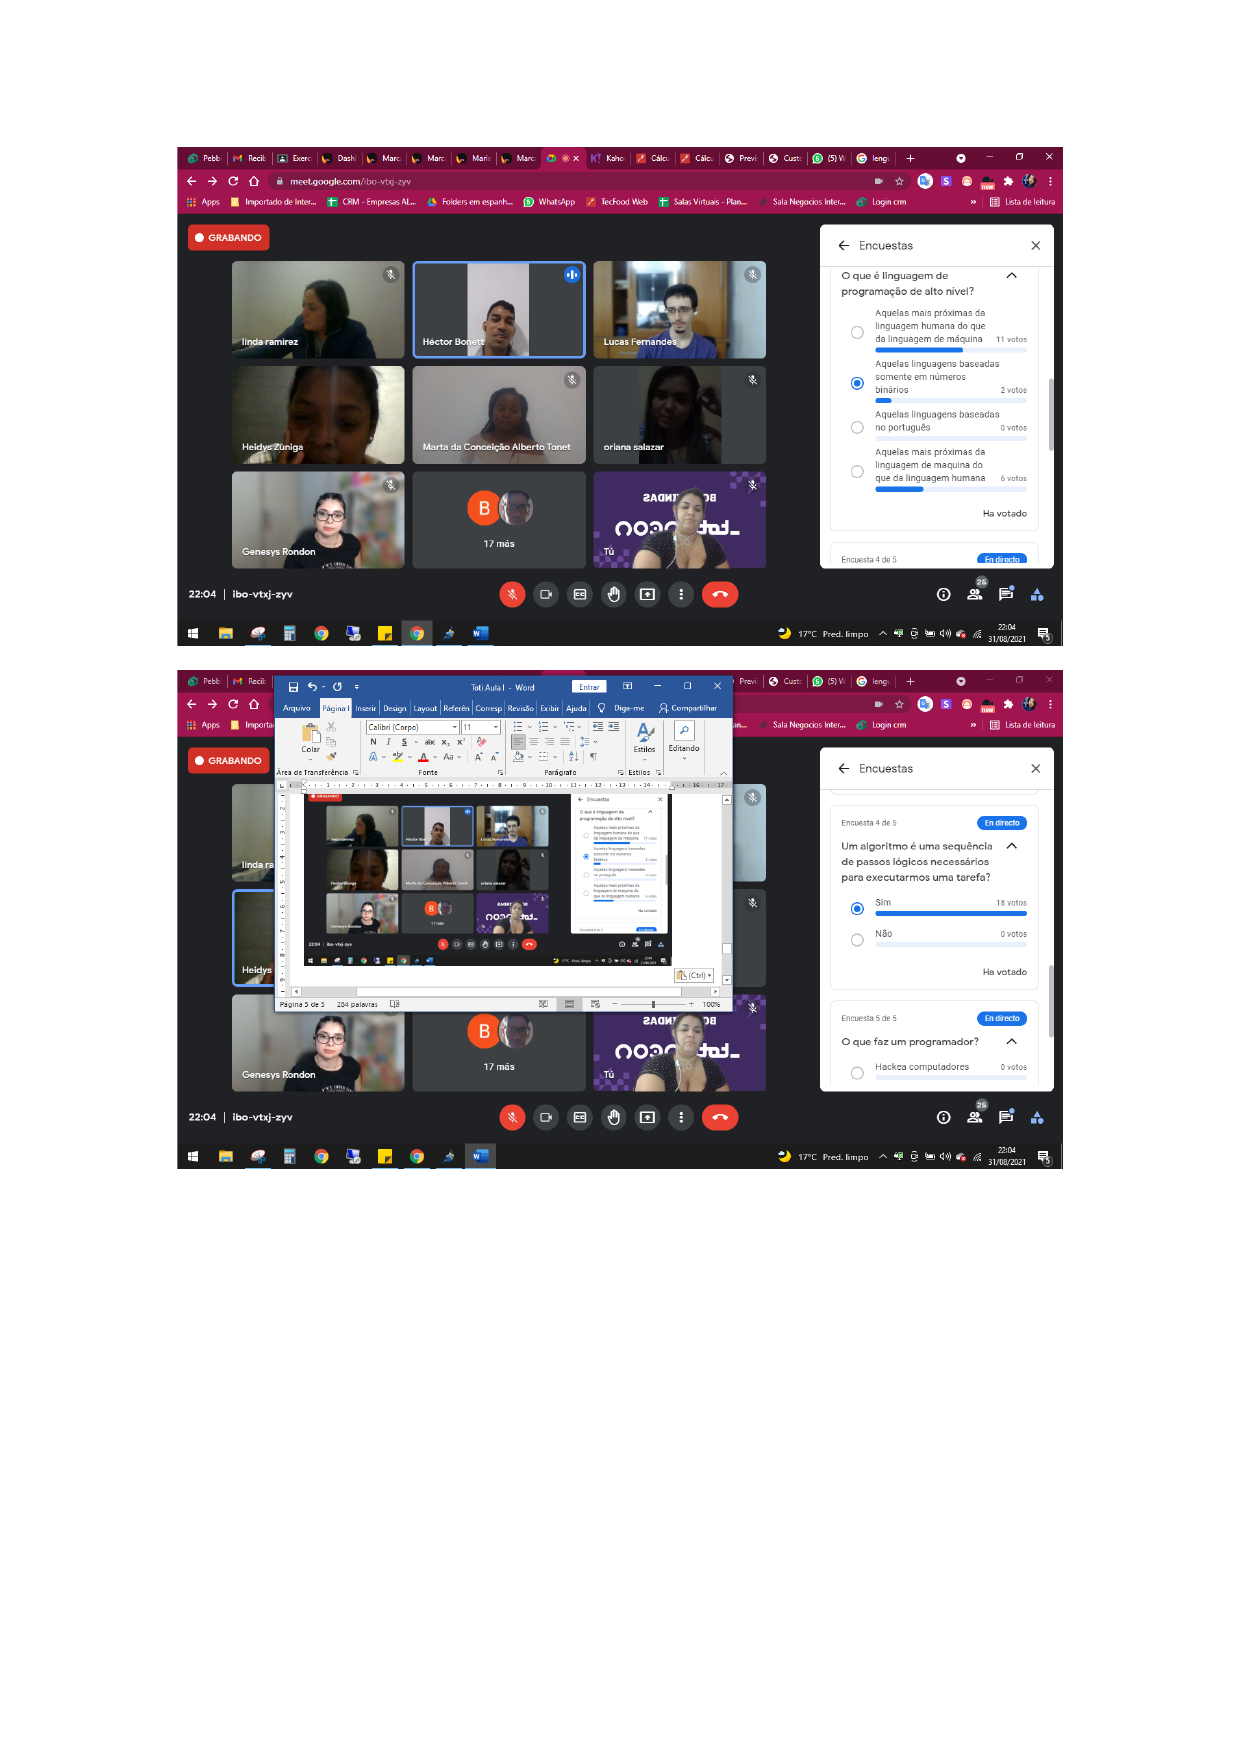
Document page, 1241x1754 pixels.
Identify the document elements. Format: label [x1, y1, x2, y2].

picture [177, 670, 1063, 1169]
picture [177, 147, 1063, 646]
